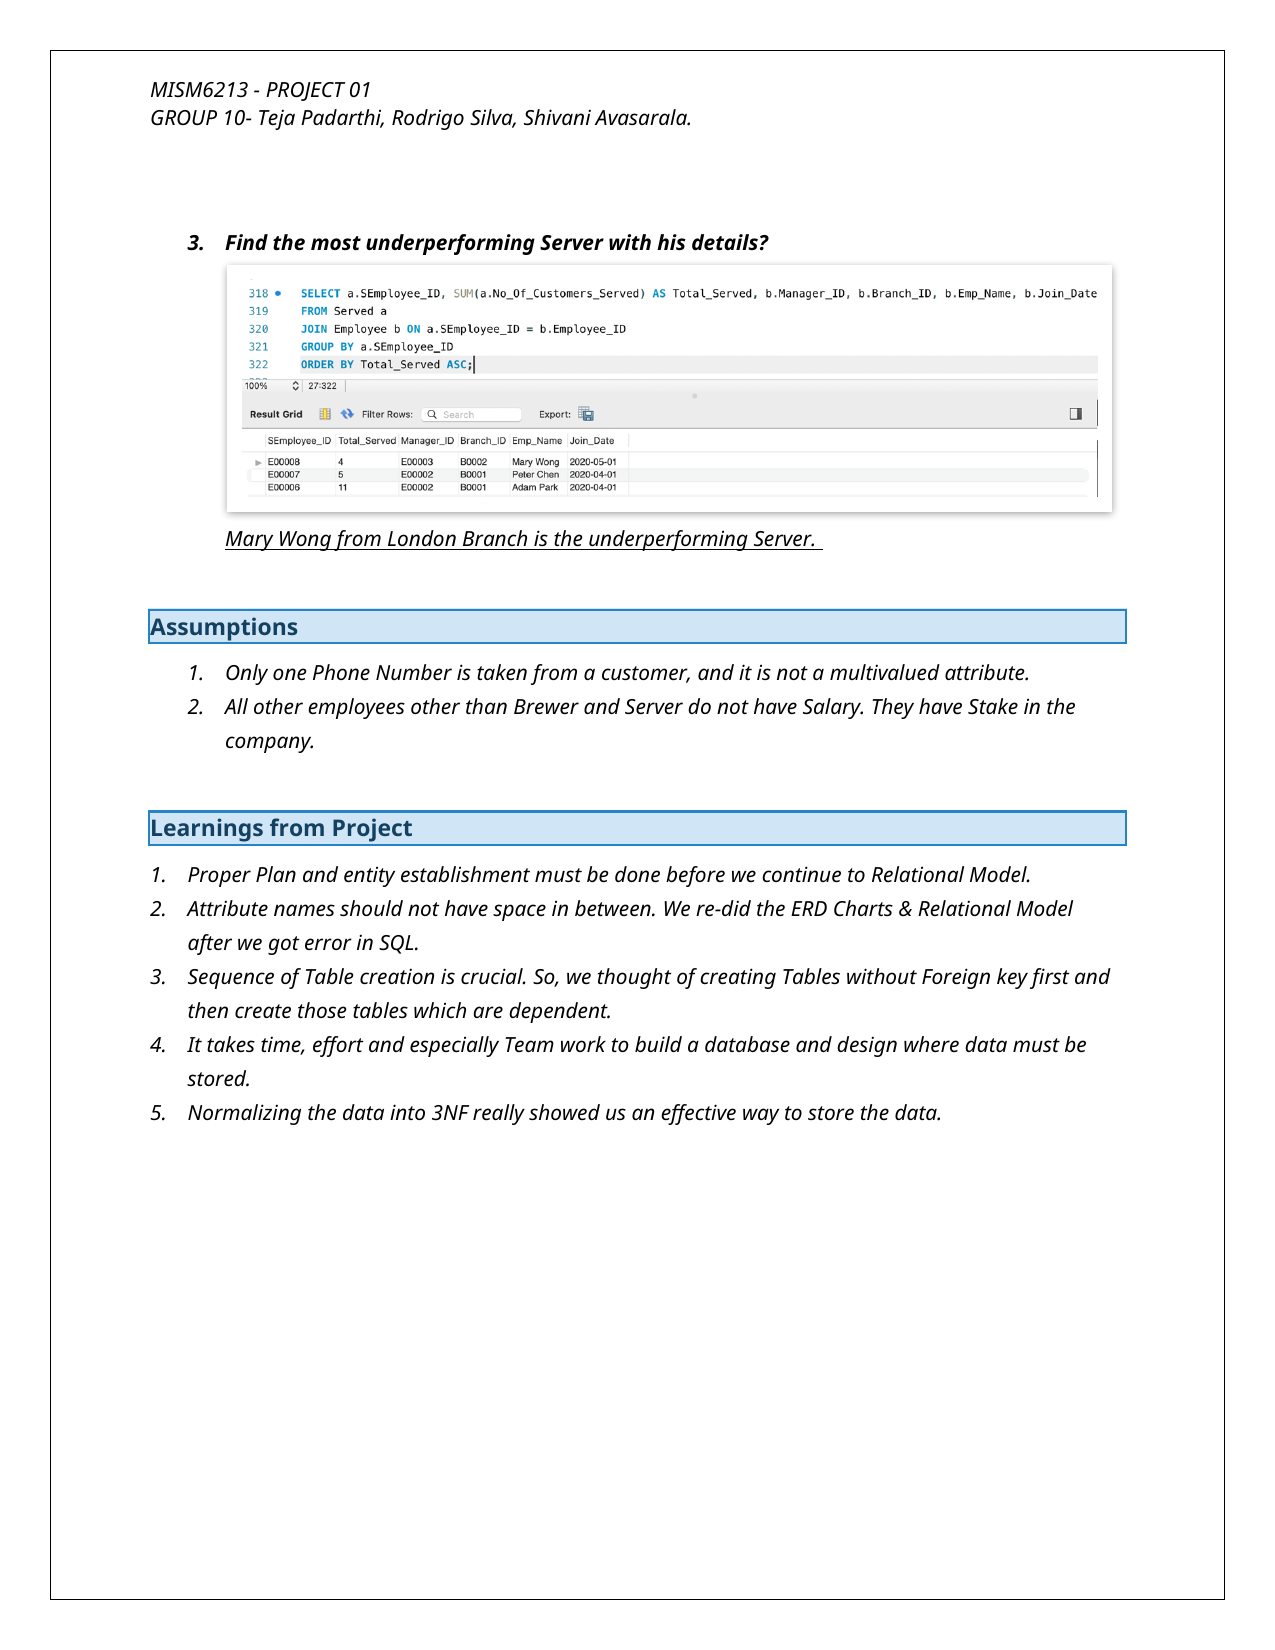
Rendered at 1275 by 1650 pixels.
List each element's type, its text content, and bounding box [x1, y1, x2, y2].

subtitle Learnings from Project [150, 813, 1125, 844]
list Proper Plan and entity establishment must be done before we continue to Relational Model. [150, 860, 1125, 888]
list It takes time, effort and especially Team work to build a database and design where data must be stored. [150, 1030, 1125, 1093]
list Find the most underperforming Server with his details? [187, 228, 1125, 257]
list All other employees other than Brewer and Server do not have Salary. They have Stake in the company. [187, 692, 1125, 755]
subtitle Assumptions [150, 611, 1125, 642]
list Only one Phone Number is taken from a customer, and it is not a multivalued attribute. [187, 658, 1125, 687]
picture [242, 279, 1098, 497]
list Attribute names should not have space in between. We re-did the ERD Charts & Relational Model after we got error in SQL. [150, 894, 1125, 956]
list Normalizing the data into 3NF really showed us an effective way to store the data. [150, 1098, 1125, 1127]
list Mary Wong from London Branch is the underperforming Server. [225, 524, 1125, 553]
list Sequence of Table creation is crucial. So, we thought of creating Tables without Foreign key first and then create those tables which are dependent. [150, 962, 1125, 1024]
